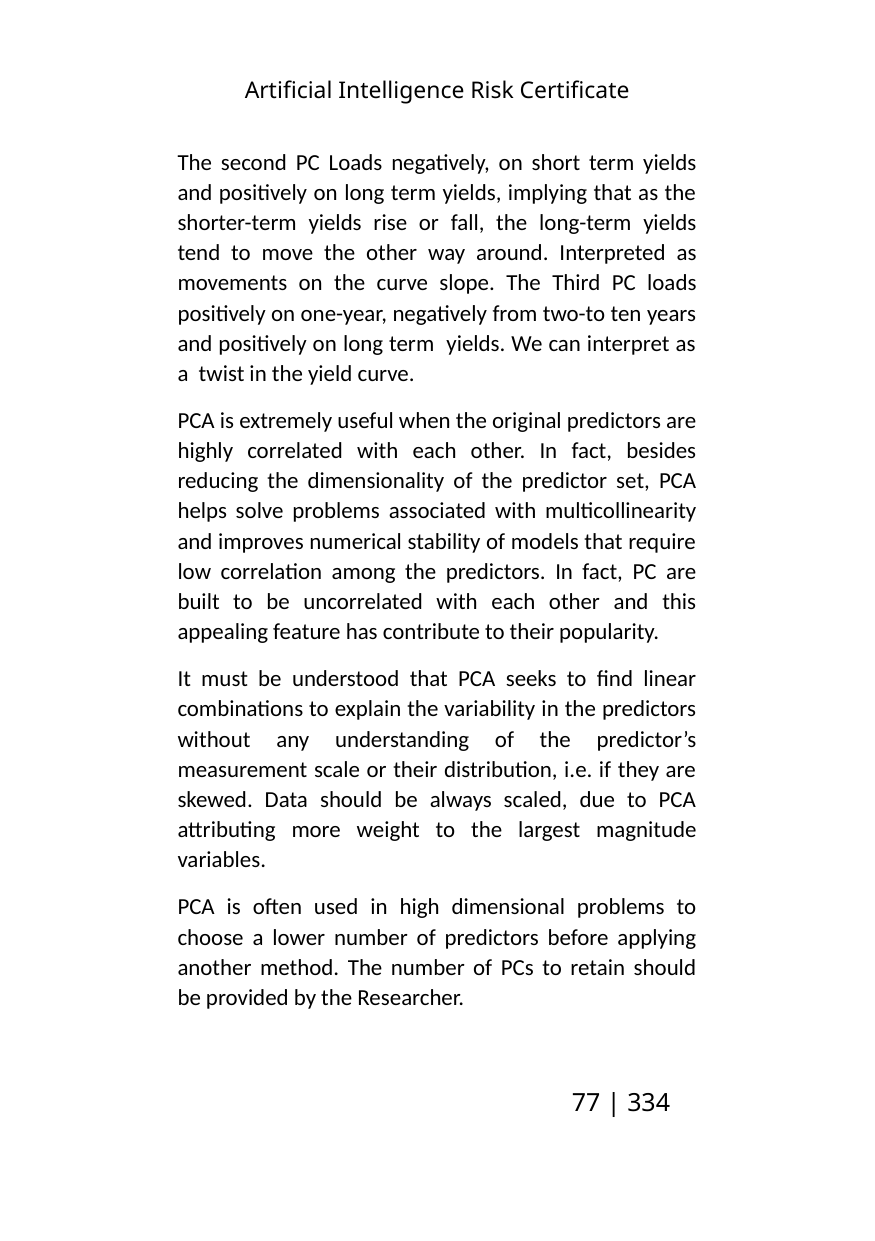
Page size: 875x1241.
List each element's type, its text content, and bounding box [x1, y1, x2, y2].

text PCA is extremely useful when the original predictors are highly correlated with each other. In fact, besides reducing the dimensionality of the predictor set, PCA helps solve problems associated with multicollinearity and improves numerical stability of models that require low correlation among the predictors. In fact, PC are built to be uncorrelated with each other and this appealing feature has contribute to their popularity. [177, 406, 697, 645]
text It must be understood that PCA seeks to find linear combinations to explain the variability in the predictors without any understanding of the predictor’s measurement scale or their distribution, i.e. if they are skewed. Data should be always scaled, due to PCA attributing more weight to the largest magnitude variables. [177, 664, 697, 873]
text PCA is often used in high dimensional problems to choose a lower number of predictors before applying another method. The number of PCs to retain should be provided by the Researcher. [177, 892, 697, 1011]
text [177, 148, 697, 387]
